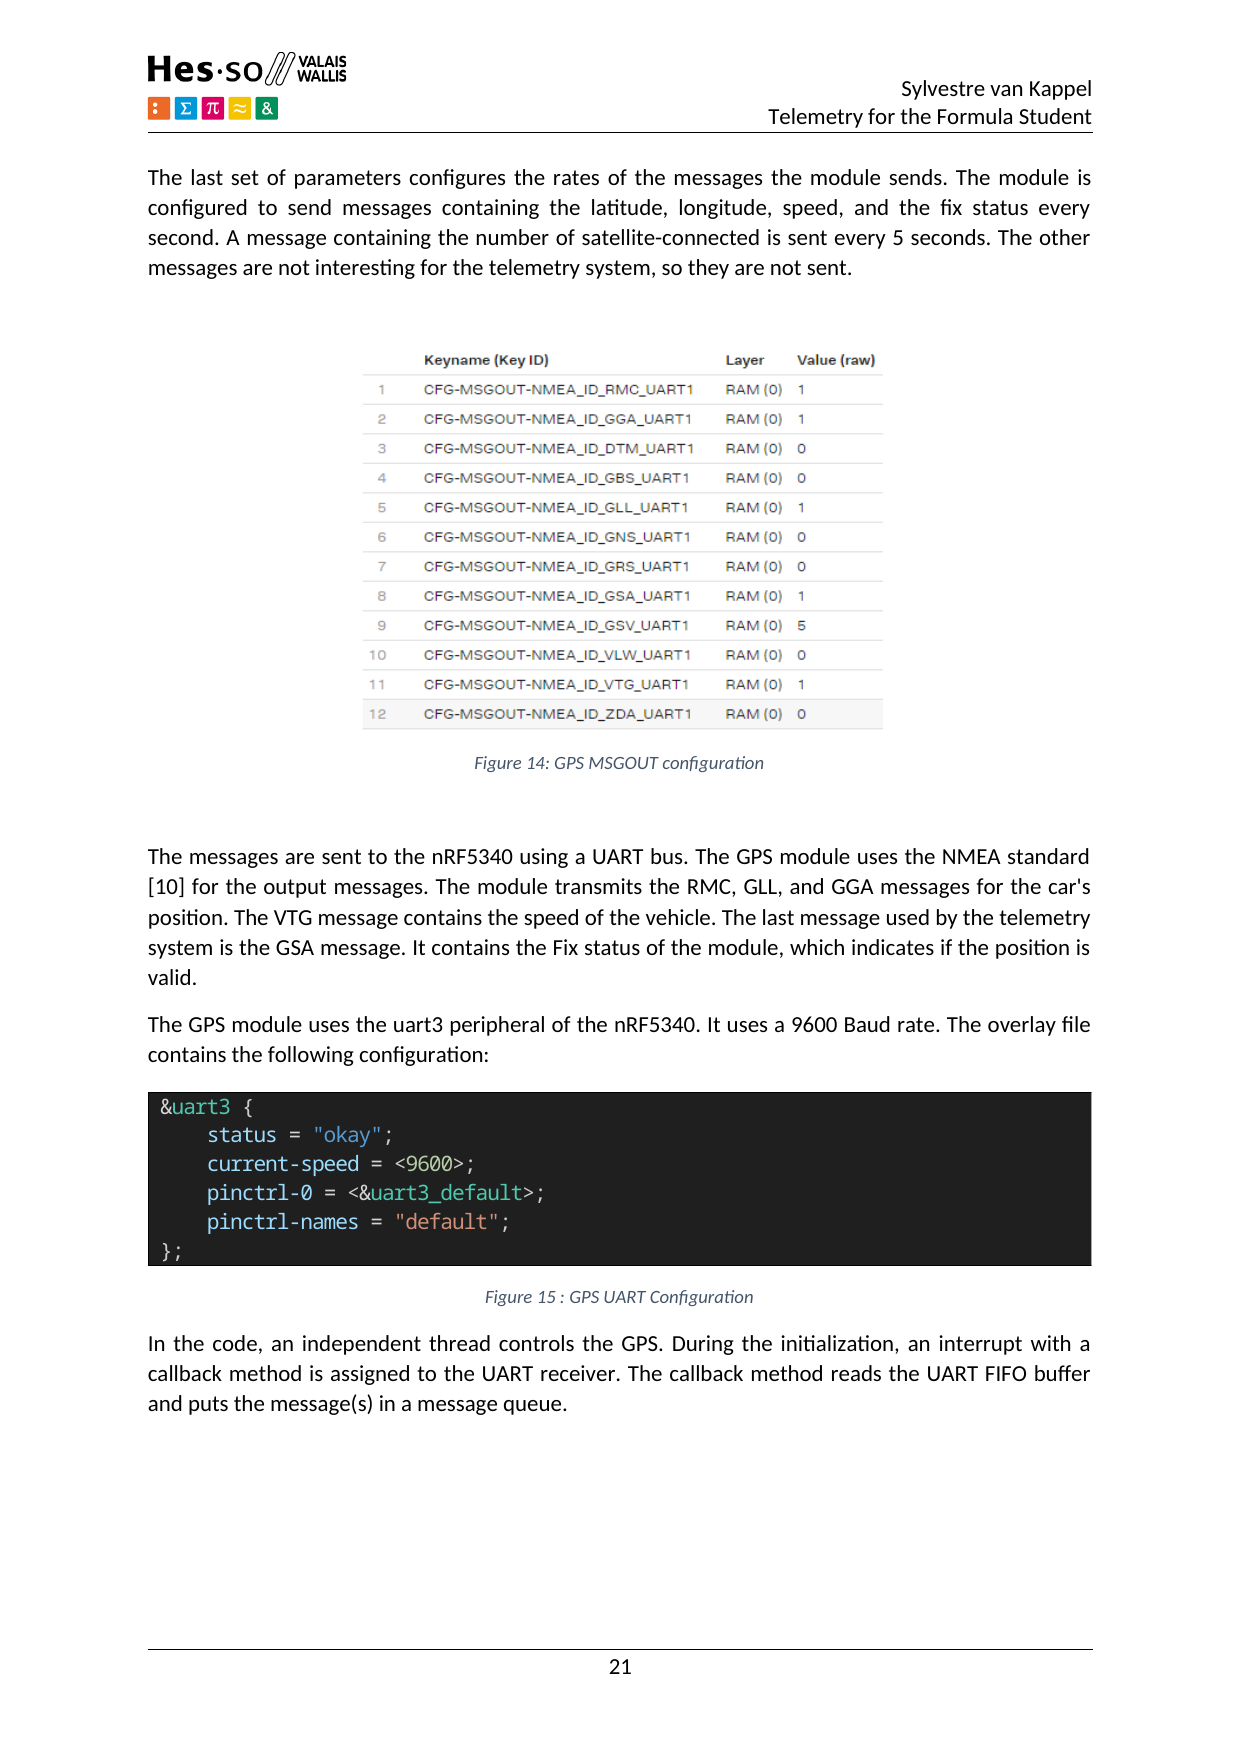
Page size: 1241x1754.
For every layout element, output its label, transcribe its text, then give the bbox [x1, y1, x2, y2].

picture [357, 347, 883, 733]
picture [147, 52, 347, 120]
text The messages are sent to the nRF5340 using a UART bus. The GPS module uses the NMEA standard [10] for the output messages. The module transmits the RMC, GLL, and GGA messages for the car's position. The VTG message contains the speed of the vehicle. The last message used by the telemetry system is the GSA message. It contains the Fix status of the module, which indicates if the position is valid. [148, 842, 1093, 991]
text The GPS module uses the uart3 peripheral of the nRF5340. It uses a 9600 Baud rate. The overlay file contains the following configuration: [148, 1010, 1093, 1068]
text The last set of parameters configures the rates of the messages the module sends. The module is configured to send messages containing the latitude, longitude, speed, and the fix status every second. A message containing the number of satellite-connected is sent every 5 seconds. The other messages are not interesting for the telemetry system, so they are not sent. [148, 163, 1093, 281]
text Figure 14: GPS MSGOUT configuration [148, 752, 1093, 774]
text Figure 15 : GPS UART Configuration [148, 1285, 1093, 1308]
text In the code, an independent thread controls the GPS. During the initialization, an interrupt with a callback method is assigned to the UART receiver. The callback method reads the UART FIFO buffer and puts the message(s) in a message queue. [148, 1329, 1093, 1418]
